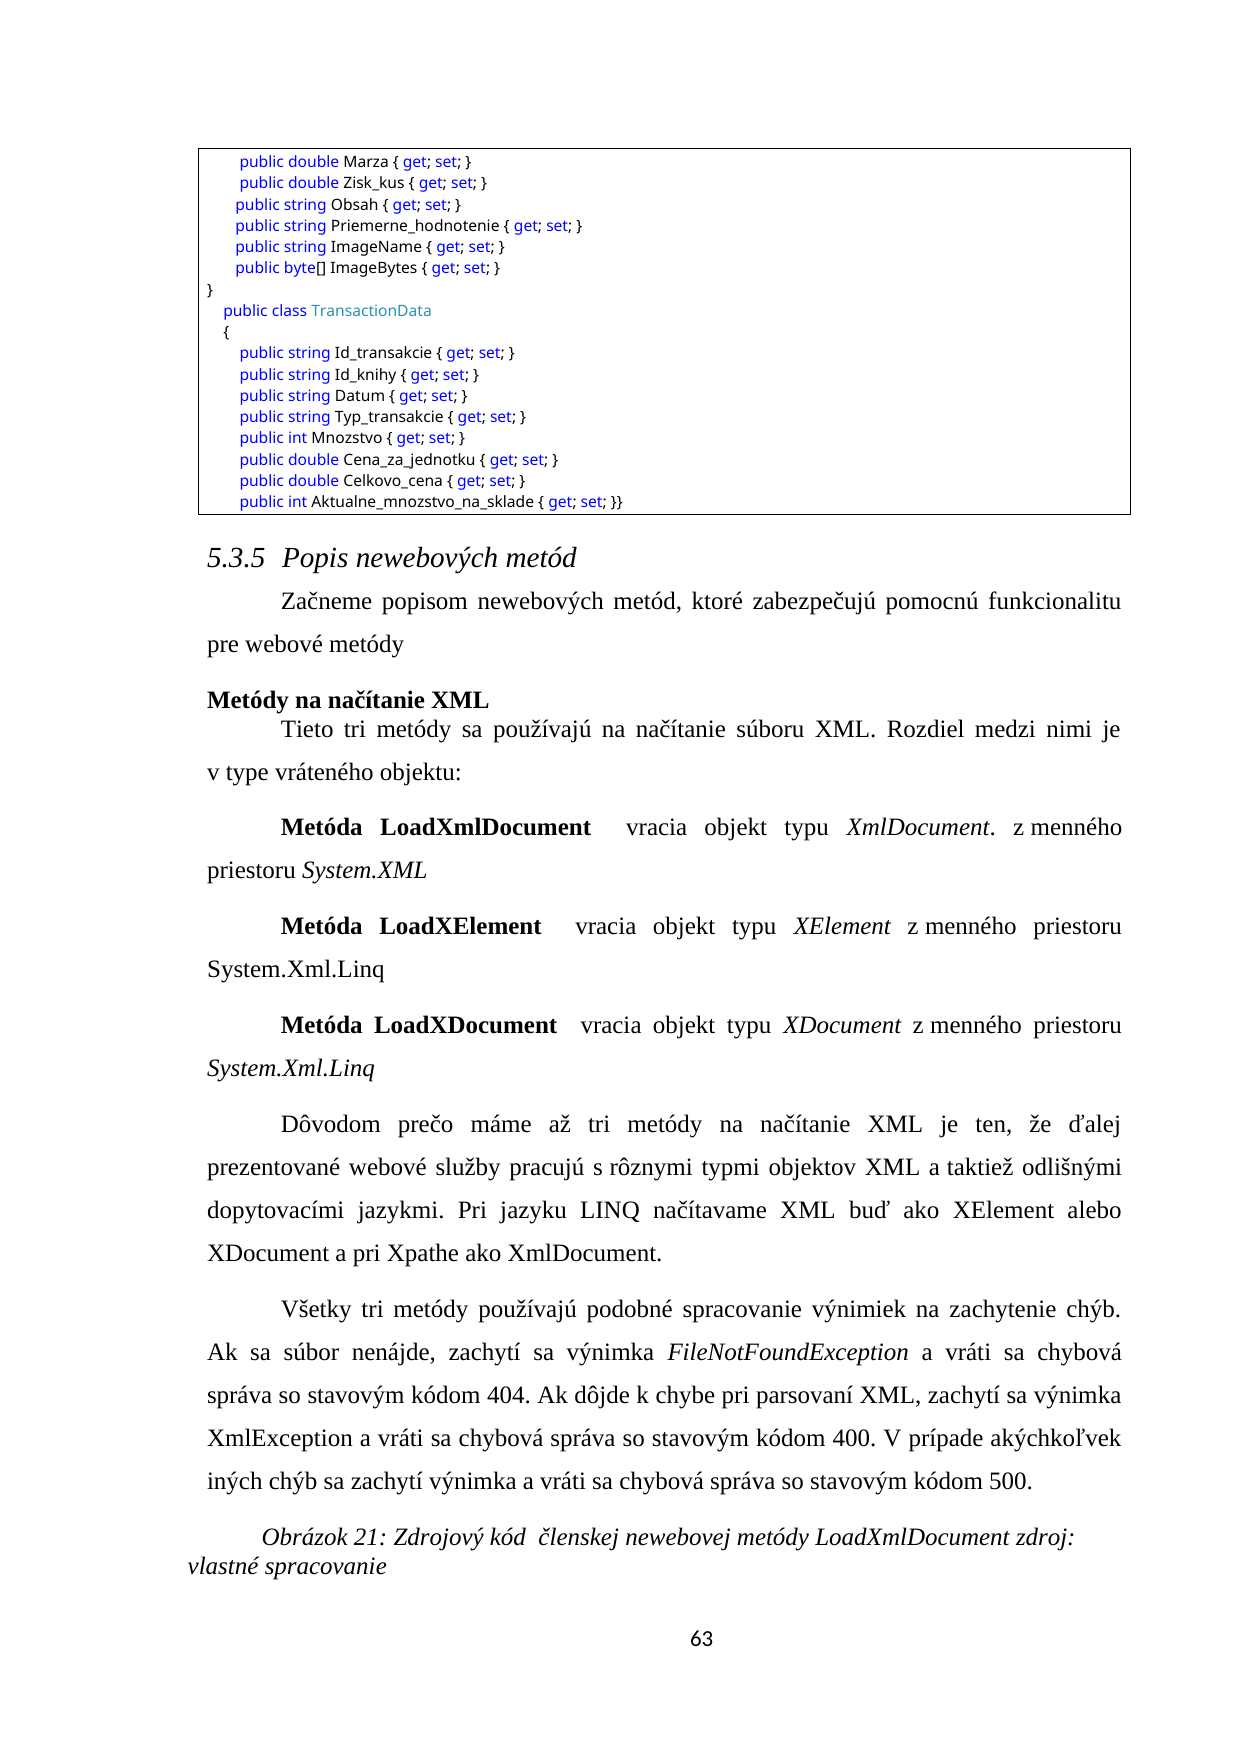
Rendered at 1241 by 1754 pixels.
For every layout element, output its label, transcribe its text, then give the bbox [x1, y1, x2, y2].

text public string ImageName { get; set; } [207, 236, 1122, 257]
text public string Obsah { get; set; } [207, 193, 1122, 214]
text Metódy na načítanie XML [207, 685, 1122, 714]
text public double Celkovo_cena { get; set; } [207, 469, 1122, 488]
subtitle Popis newebových metód [207, 540, 1122, 574]
text public string Id_transakcie { get; set; } [207, 342, 1122, 363]
text Metóda LoadXmlDocument vracia objekt typu XmlDocument. z menného priestoru System.XML [207, 812, 1122, 884]
text public string Typ_transakcie { get; set; } [207, 406, 1122, 427]
text public string Priemerne_hodnotenie { get; set; } [207, 214, 1122, 236]
text public double Marza { get; set; } [199, 149, 1130, 172]
text public class TransactionData [207, 299, 1122, 321]
text } [207, 278, 1122, 299]
text Metóda LoadXDocument vracia objekt typu XDocument z menného priestoru System.Xml.Linq [207, 1010, 1122, 1082]
text public string Datum { get; set; } [207, 384, 1122, 406]
text Dôvodom prečo máme až tri metódy na načítanie XML je ten, že ďalej prezentované webové služby pracujú s rôznymi typmi objektov XML a taktiež odlišnými dopytovacími jazykmi. Pri jazyku LINQ načítavame XML buď ako XElement alebo XDocument a pri Xpathe ako XmlDocument. [207, 1109, 1122, 1267]
text Metóda LoadXElement vracia objekt typu XElement z menného priestoru System.Xml.Linq [207, 911, 1122, 983]
text public double Cena_za_jednotku { get; set; } [207, 448, 1122, 469]
text Tieto tri metódy sa používajú na načítanie súboru XML. Rozdiel medzi nimi je v type vráteného objektu: [207, 714, 1122, 786]
text Všetky tri metódy používajú podobné spracovanie výnimiek na zachytenie chýb. Ak sa súbor nenájde, zachytí sa výnimka FileNotFoundException a vráti sa chybová správa so stavovým kódom 404. Ak dôjde k chybe pri parsovaní XML, zachytí sa výnimka XmlException a vráti sa chybová správa so stavovým kódom 400. V prípade akýchkoľvek iných chýb sa zachytí výnimka a vráti sa chybová správa so stavovým kódom 500. [207, 1294, 1122, 1495]
text public string Id_knihy { get; set; } [207, 363, 1122, 384]
text public int Mnozstvo { get; set; } [207, 427, 1122, 448]
text public byte[] ImageBytes { get; set; } [207, 257, 1122, 278]
text { [207, 321, 1122, 342]
text Začneme popisom newebových metód, ktoré zabezpečujú pomocnú funkcionalitu pre webové metódy [207, 586, 1122, 658]
text public double Zisk_kus { get; set; } [207, 172, 1122, 193]
text public int Aktualne_mnozstvo_na_sklade { get; set; }} [199, 488, 1130, 514]
